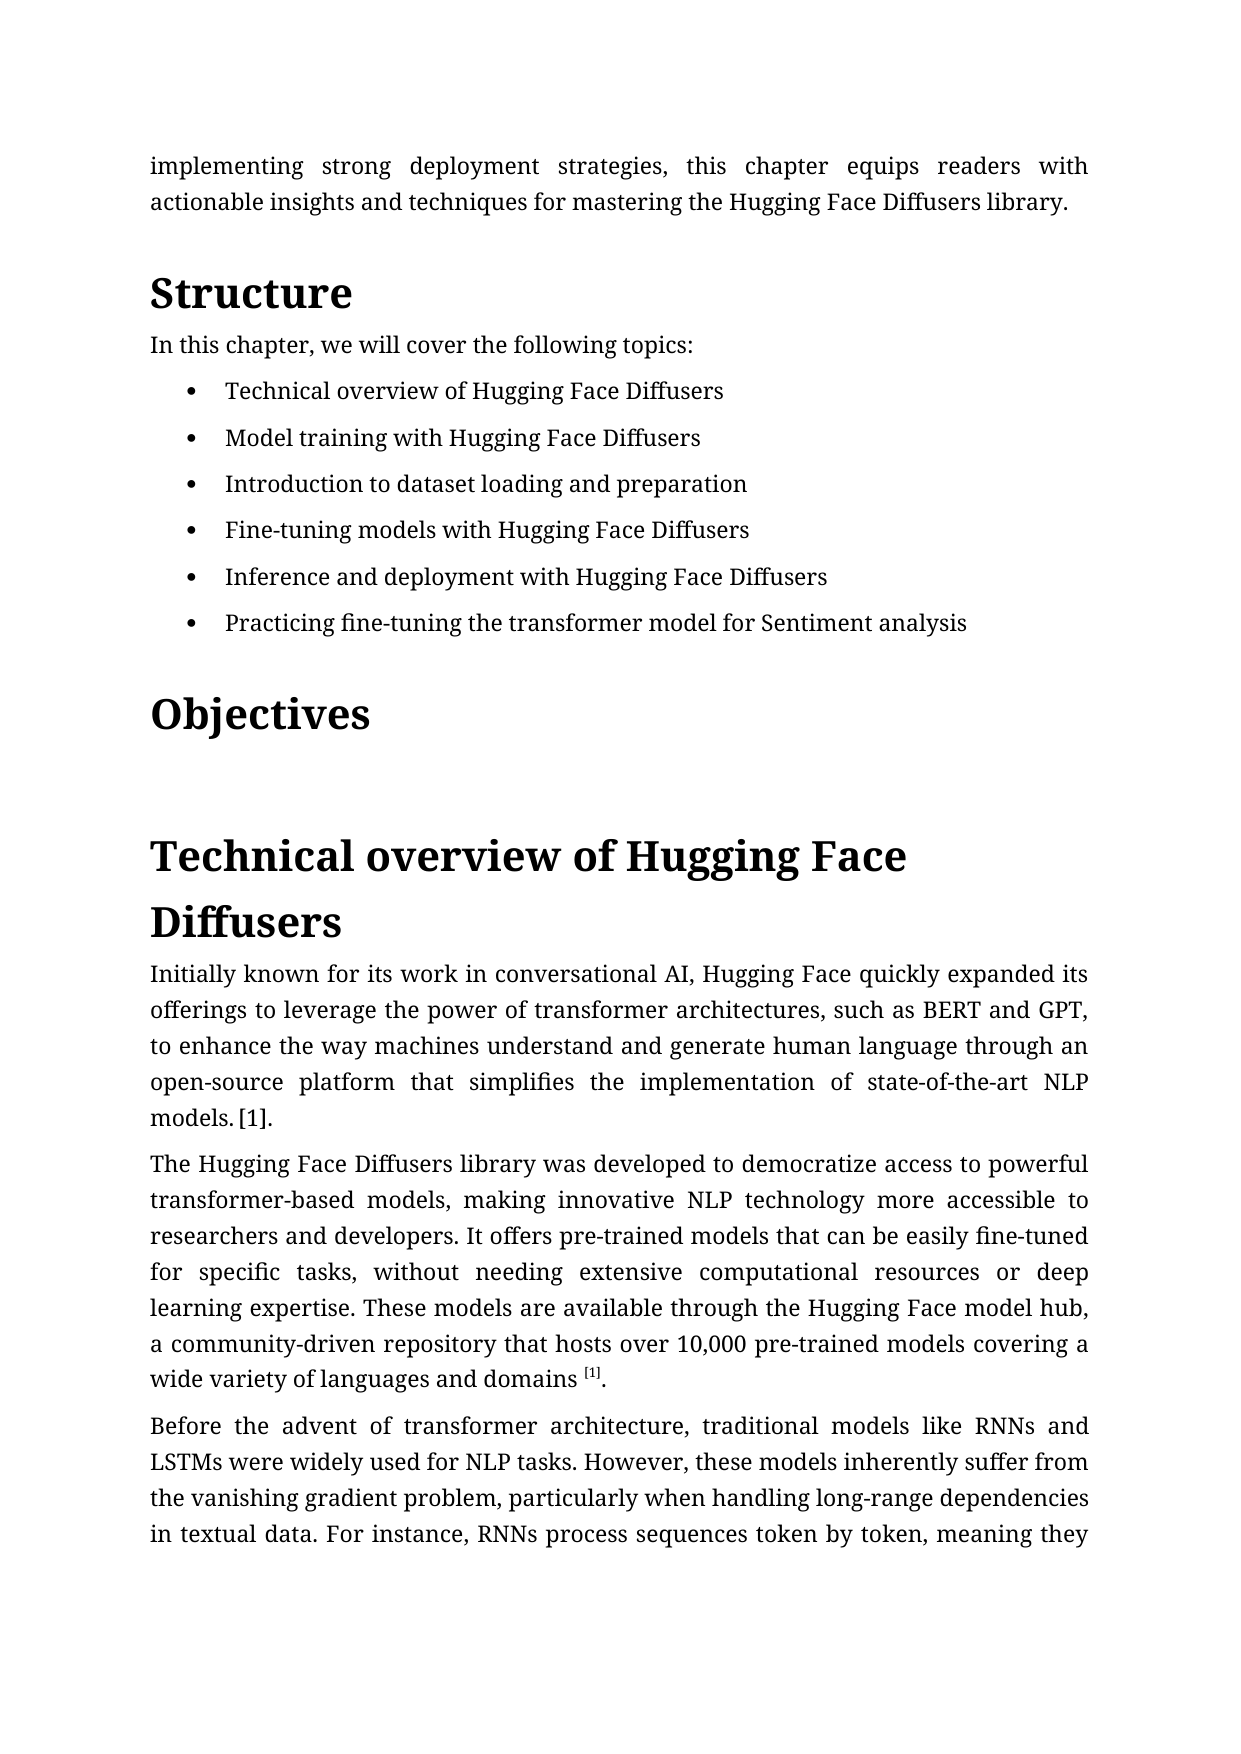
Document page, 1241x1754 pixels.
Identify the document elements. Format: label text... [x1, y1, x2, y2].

list Inference and deployment with Hugging Face Diffusers [187, 561, 1090, 592]
text In this chapter, we will cover the following topics: [150, 329, 1090, 360]
list Model training with Hugging Face Diffusers [187, 421, 1090, 453]
list Introduction to dataset loading and preparation [187, 468, 1090, 499]
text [150, 150, 1090, 217]
text The Hugging Face Diffusers library was developed to democratize access to powerful transformer-based models, making innovative NLP technology more accessible to researchers and developers. It offers pre-trained models that can be easily fine-tuned for specific tasks, without needing extensive computational resources or deep learning expertise. These models are available through the Hugging Face model hub, a community-driven repository that hosts over 10,000 pre-trained models covering a wide variety of languages and domains [1]. [150, 1148, 1090, 1395]
list Technical overview of Hugging Face Diffusers [187, 375, 1090, 406]
subtitle Technical overview of Hugging Face Diffusers [150, 827, 1090, 949]
list Practicing fine-tuning the transformer model for Sentiment analysis [187, 607, 1090, 638]
subtitle Structure [150, 263, 1090, 320]
text Initially known for its work in conversational AI, Hugging Face quickly expanded its offerings to leverage the power of transformer architectures, such as BERT and GPT, to enhance the way machines understand and generate human language through an open-source platform that simplifies the implementation of state-of-the-art NLP models. . [150, 958, 1090, 1133]
subtitle Objectives [150, 684, 1090, 741]
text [150, 1410, 1090, 1549]
list Fine-tuning models with Hugging Face Diffusers [187, 514, 1090, 545]
